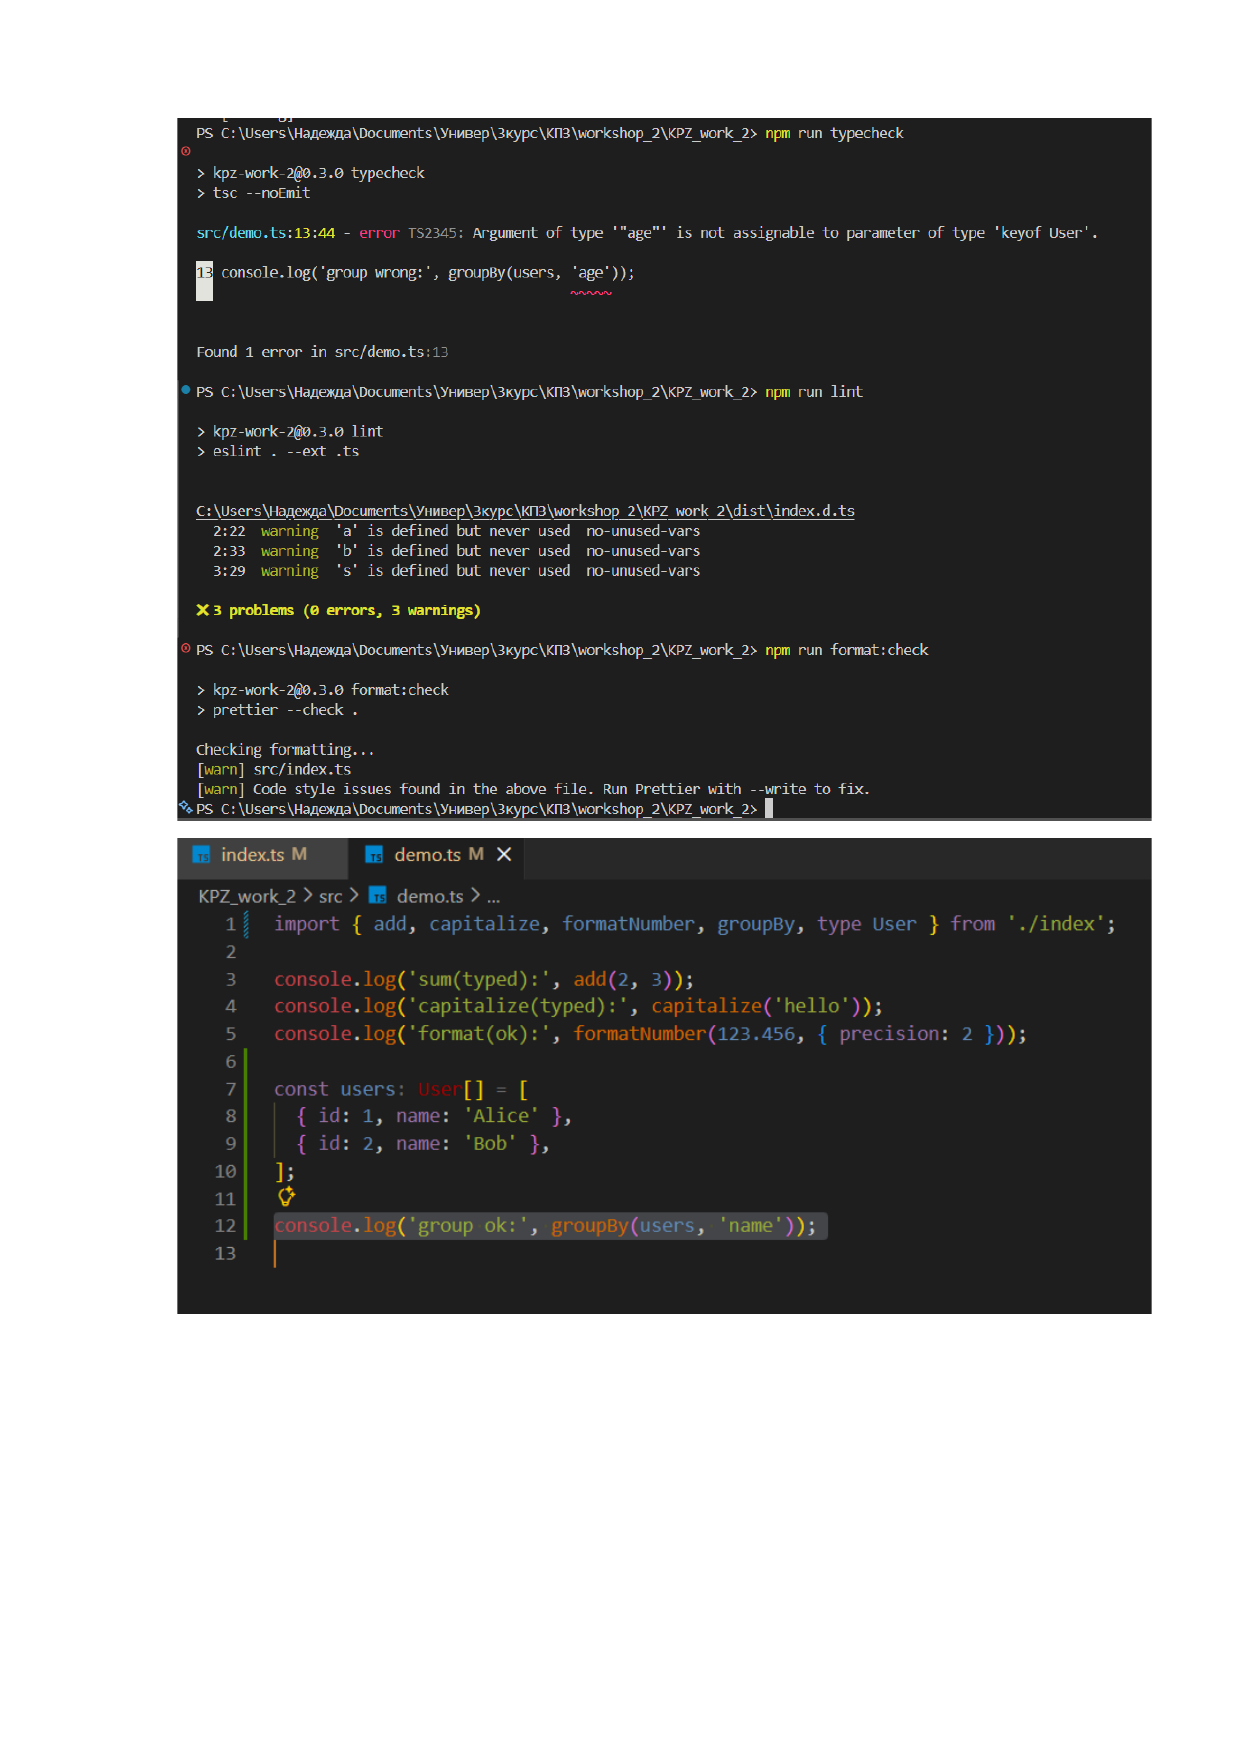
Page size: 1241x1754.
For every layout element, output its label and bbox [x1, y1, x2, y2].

picture [177, 118, 1152, 821]
picture [177, 838, 1152, 1314]
